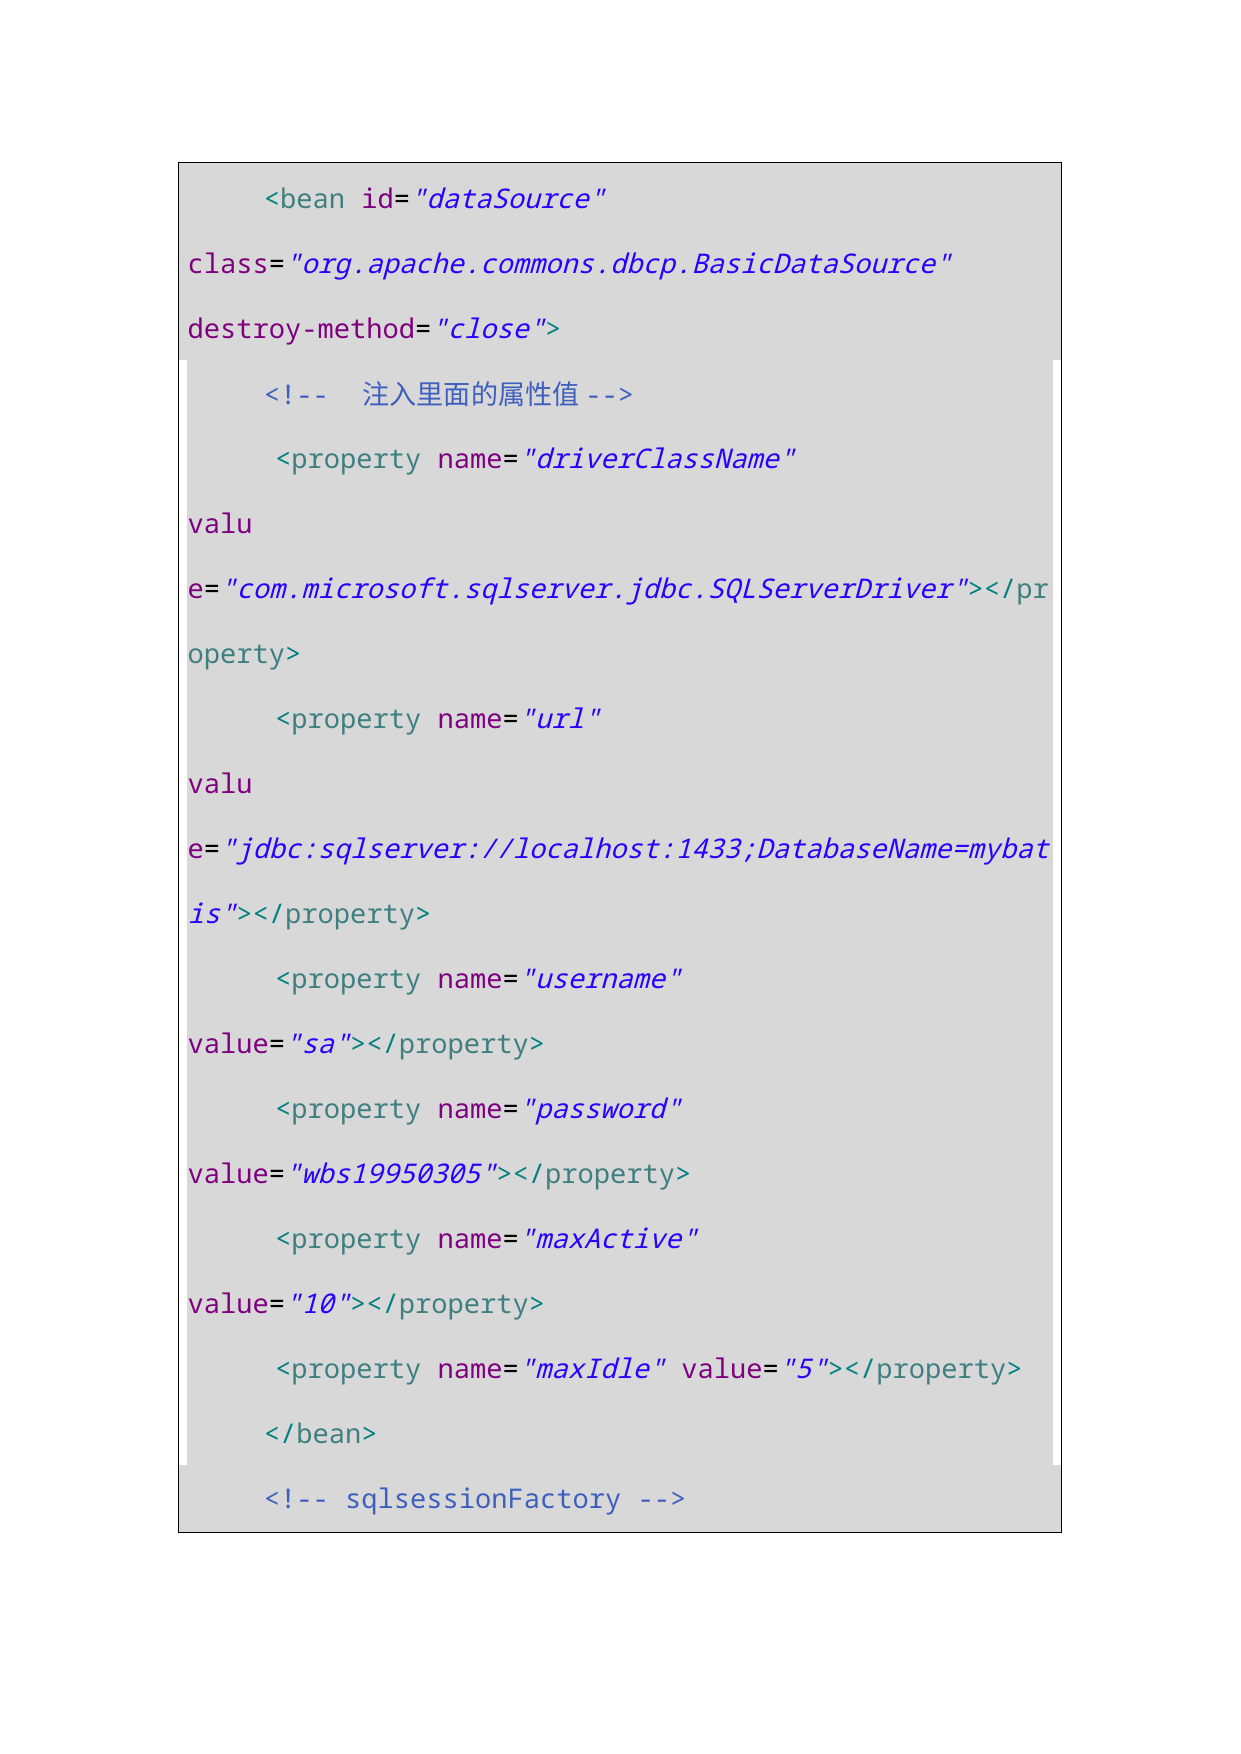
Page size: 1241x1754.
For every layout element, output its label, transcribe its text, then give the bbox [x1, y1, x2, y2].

text <property name="maxActive" value="10"></property> [187, 1205, 1053, 1335]
text <property name="password" value="wbs19950305"></property> [187, 1075, 1053, 1205]
text <property name="maxIdle" value="5"></property> [187, 1335, 1053, 1400]
text <property name="driverClassName" value="com.microsoft.sqlserver.jdbc.SQLServerDriver"></property> [187, 425, 1053, 685]
text <bean id="dataSource" class="org.apache.commons.dbcp.BasicDataSource" destroy-method="close"> [179, 163, 1061, 360]
text <!-- 注入里面的属性值 --> [187, 360, 1053, 425]
text <property name="username" value="sa"></property> [187, 945, 1053, 1075]
text </bean> [187, 1400, 1053, 1462]
text <!-- sqlsessionFactory --> [179, 1462, 1061, 1532]
text <property name="url" value="jdbc:sqlserver://localhost:1433;DatabaseName=mybatis"></property> [187, 685, 1053, 945]
